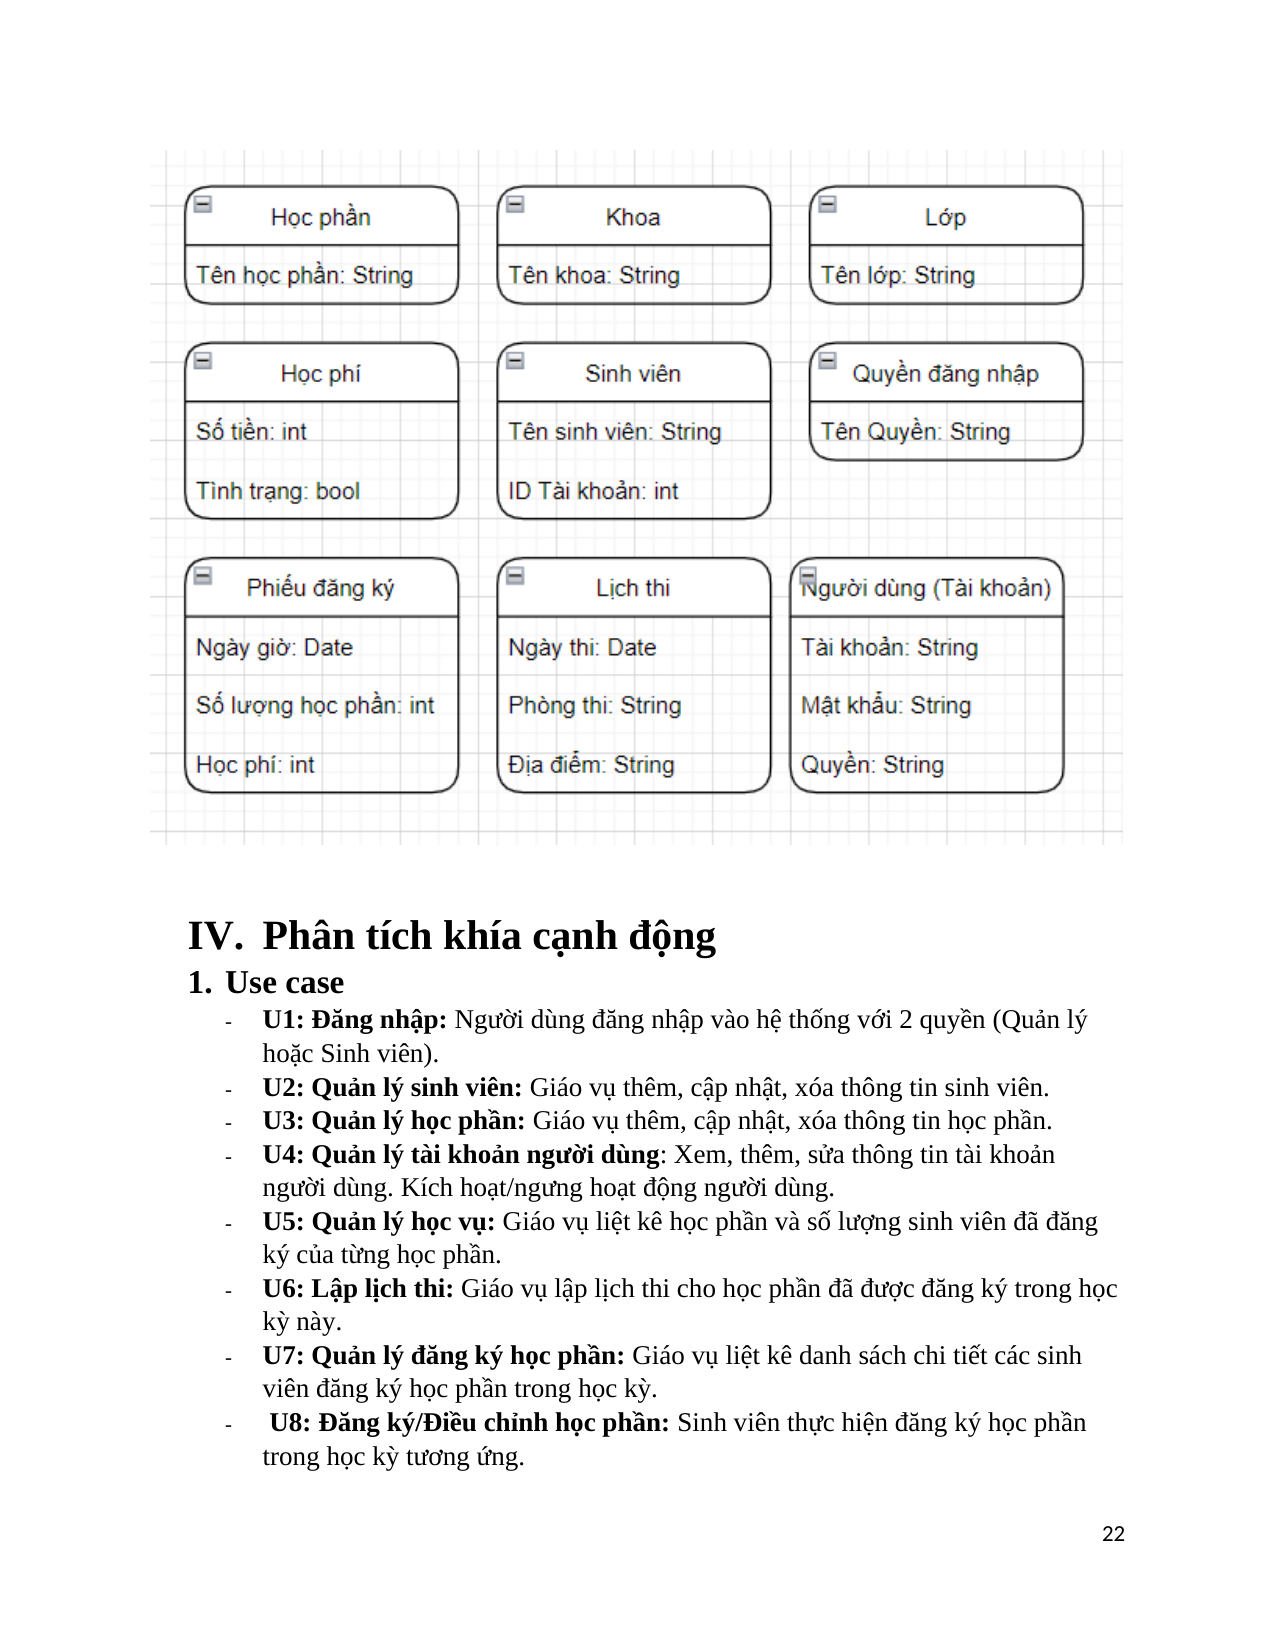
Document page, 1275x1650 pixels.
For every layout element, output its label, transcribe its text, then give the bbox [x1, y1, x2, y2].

list Use case [187, 962, 1125, 1001]
list U7: Quản lý đăng ký học phần: Giáo vụ liệt kê danh sách chi tiết các sinh viên đăng ký học phần trong học kỳ. [225, 1339, 1125, 1404]
list U4: Quản lý tài khoản người dùng: Xem, thêm, sửa thông tin tài khoản người dùng. Kích hoạt/ngưng hoạt động người dùng. [225, 1138, 1125, 1202]
list U8: Đăng ký/Điều chỉnh học phần: Sinh viên thực hiện đăng ký học phần trong học kỳ tương ứng. [225, 1406, 1125, 1471]
list U2: Quản lý sinh viên: Giáo vụ thêm, cập nhật, xóa thông tin sinh viên. [225, 1071, 1125, 1102]
picture [150, 150, 1123, 845]
list U6: Lập lịch thi: Giáo vụ lập lịch thi cho học phần đã được đăng ký trong học kỳ này. [225, 1272, 1125, 1337]
list U1: Đăng nhập: Người dùng đăng nhập vào hệ thống với 2 quyền (Quản lý hoặc Sinh viên). [225, 1003, 1125, 1068]
list U5: Quản lý học vụ: Giáo vụ liệt kê học phần và số lượng sinh viên đã đăng ký của từng học phần. [225, 1205, 1125, 1269]
list Phân tích khía cạnh động [187, 911, 1125, 958]
list U3: Quản lý học phần: Giáo vụ thêm, cập nhật, xóa thông tin học phần. [225, 1104, 1125, 1135]
